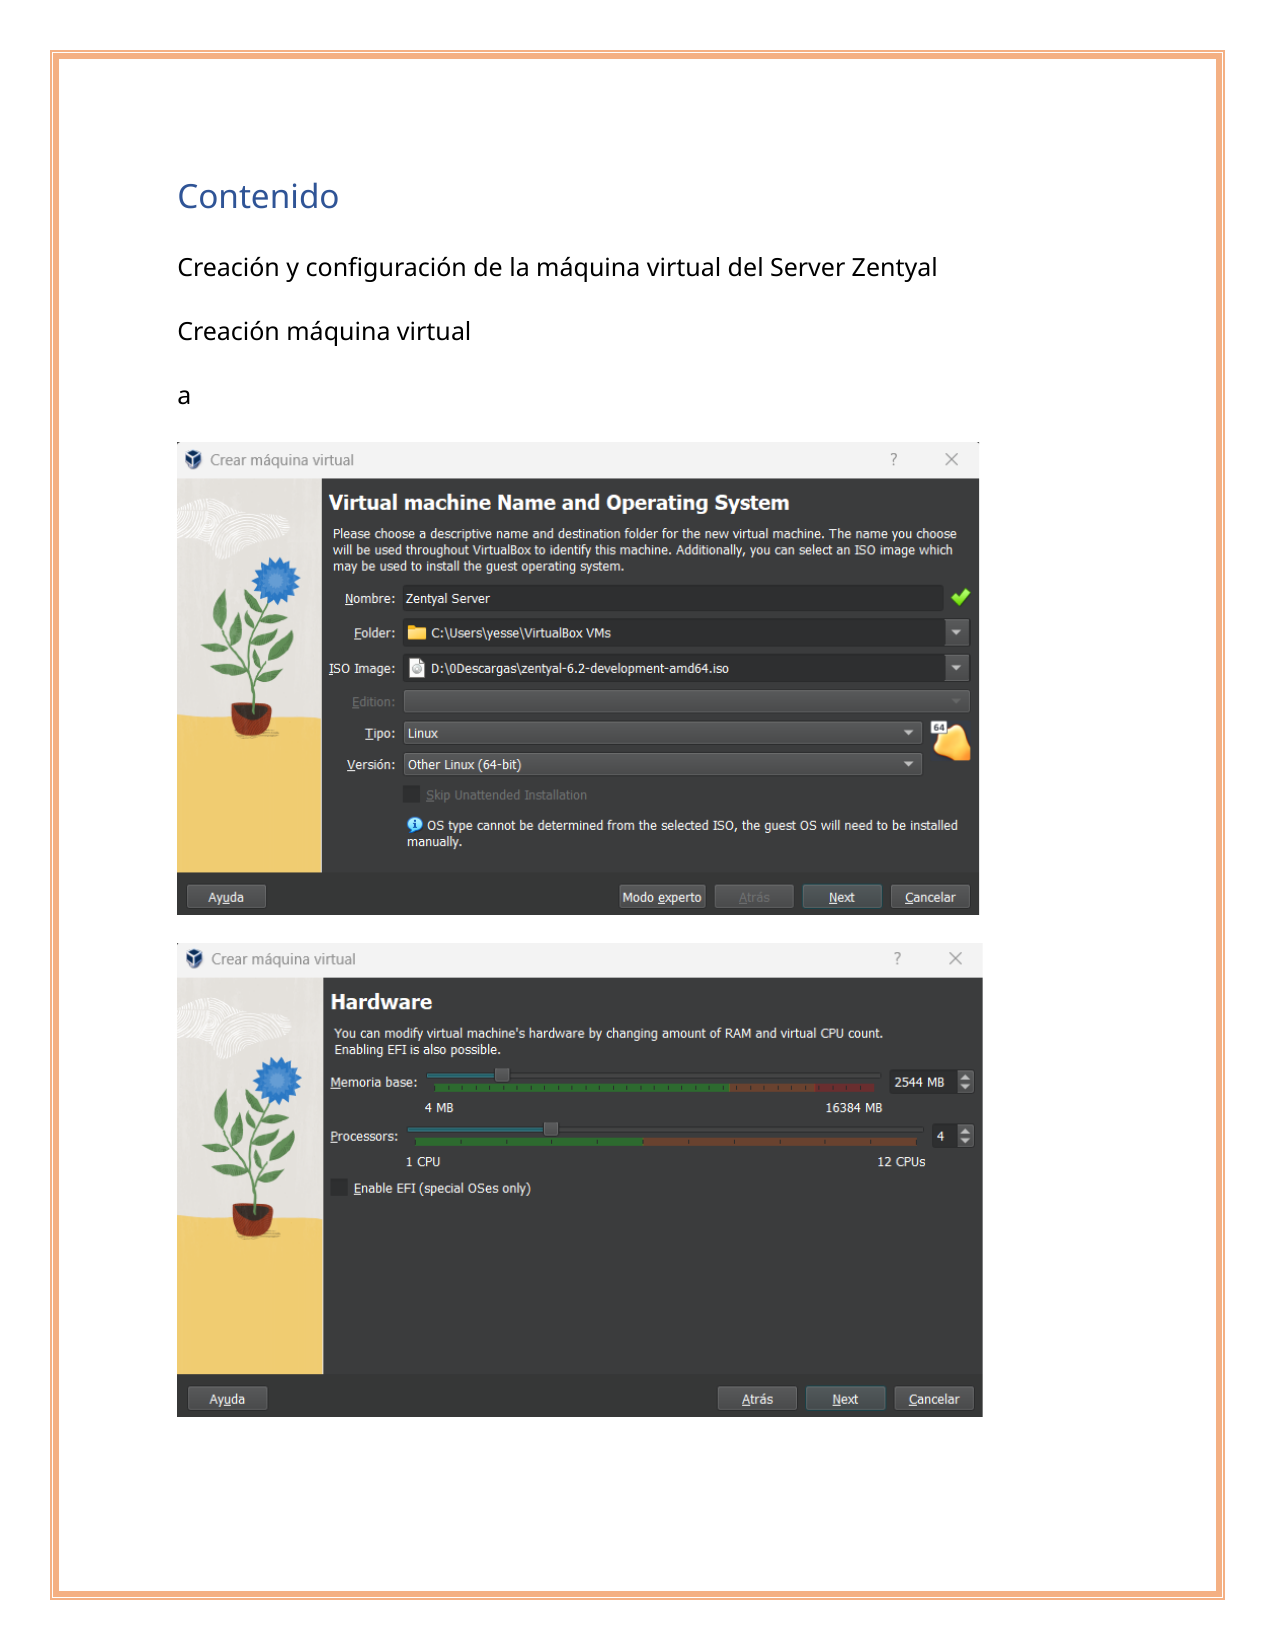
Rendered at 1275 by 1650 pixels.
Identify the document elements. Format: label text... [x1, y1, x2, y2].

picture [177, 943, 983, 1417]
text a [177, 378, 1098, 412]
text Creación y configuración de la máquina virtual del Server Zentyal [177, 250, 1098, 284]
subtitle Contenido [177, 172, 1098, 218]
text Creación máquina virtual [177, 314, 1098, 348]
picture [177, 442, 980, 915]
